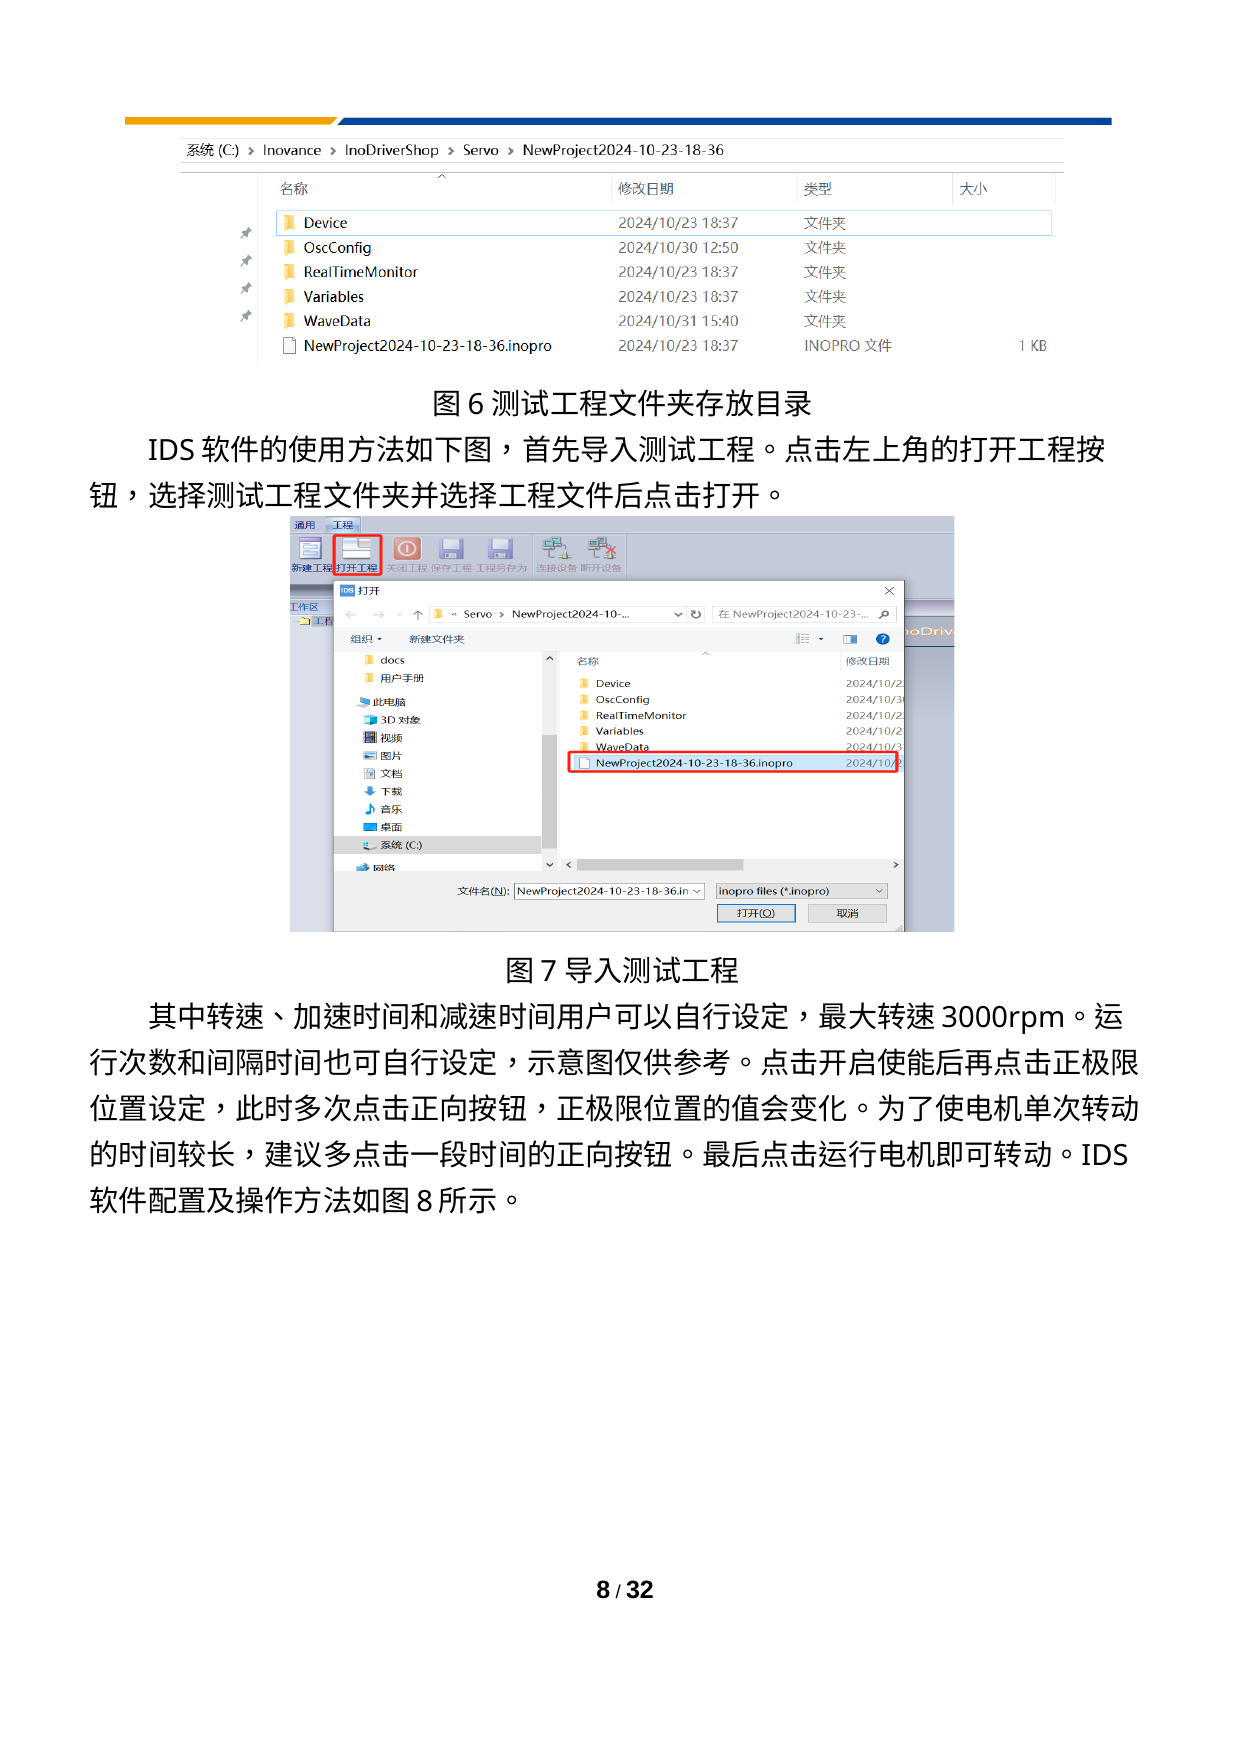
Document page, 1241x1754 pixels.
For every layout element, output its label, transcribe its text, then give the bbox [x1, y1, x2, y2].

picture [125, 117, 1112, 125]
text 其中转速、加速时间和减速时间用户可以自行设定，最大转速3000rpm。运行次数和间隔时间也可自行设定，示意图仅供参考。点击开启使能后再点击正极限位置设定，此时多次点击正向按钮，正极限位置的值会变化。为了使电机单次转动的时间较长，建议多点击一段时间的正向按钮。最后点击运行电机即可转动。IDS软件配置及操作方法如图8所示。 [89, 991, 1151, 1220]
text 图7 导入测试工程 [89, 945, 1155, 991]
picture [180, 135, 1065, 365]
text 图6 测试工程文件夹存放目录 [89, 378, 1155, 423]
picture [290, 515, 955, 932]
text IDS软件的使用方法如下图，首先导入测试工程。点击左上角的打开工程按钮，选择测试工程文件夹并选择工程文件后点击打开。 [89, 423, 1151, 515]
